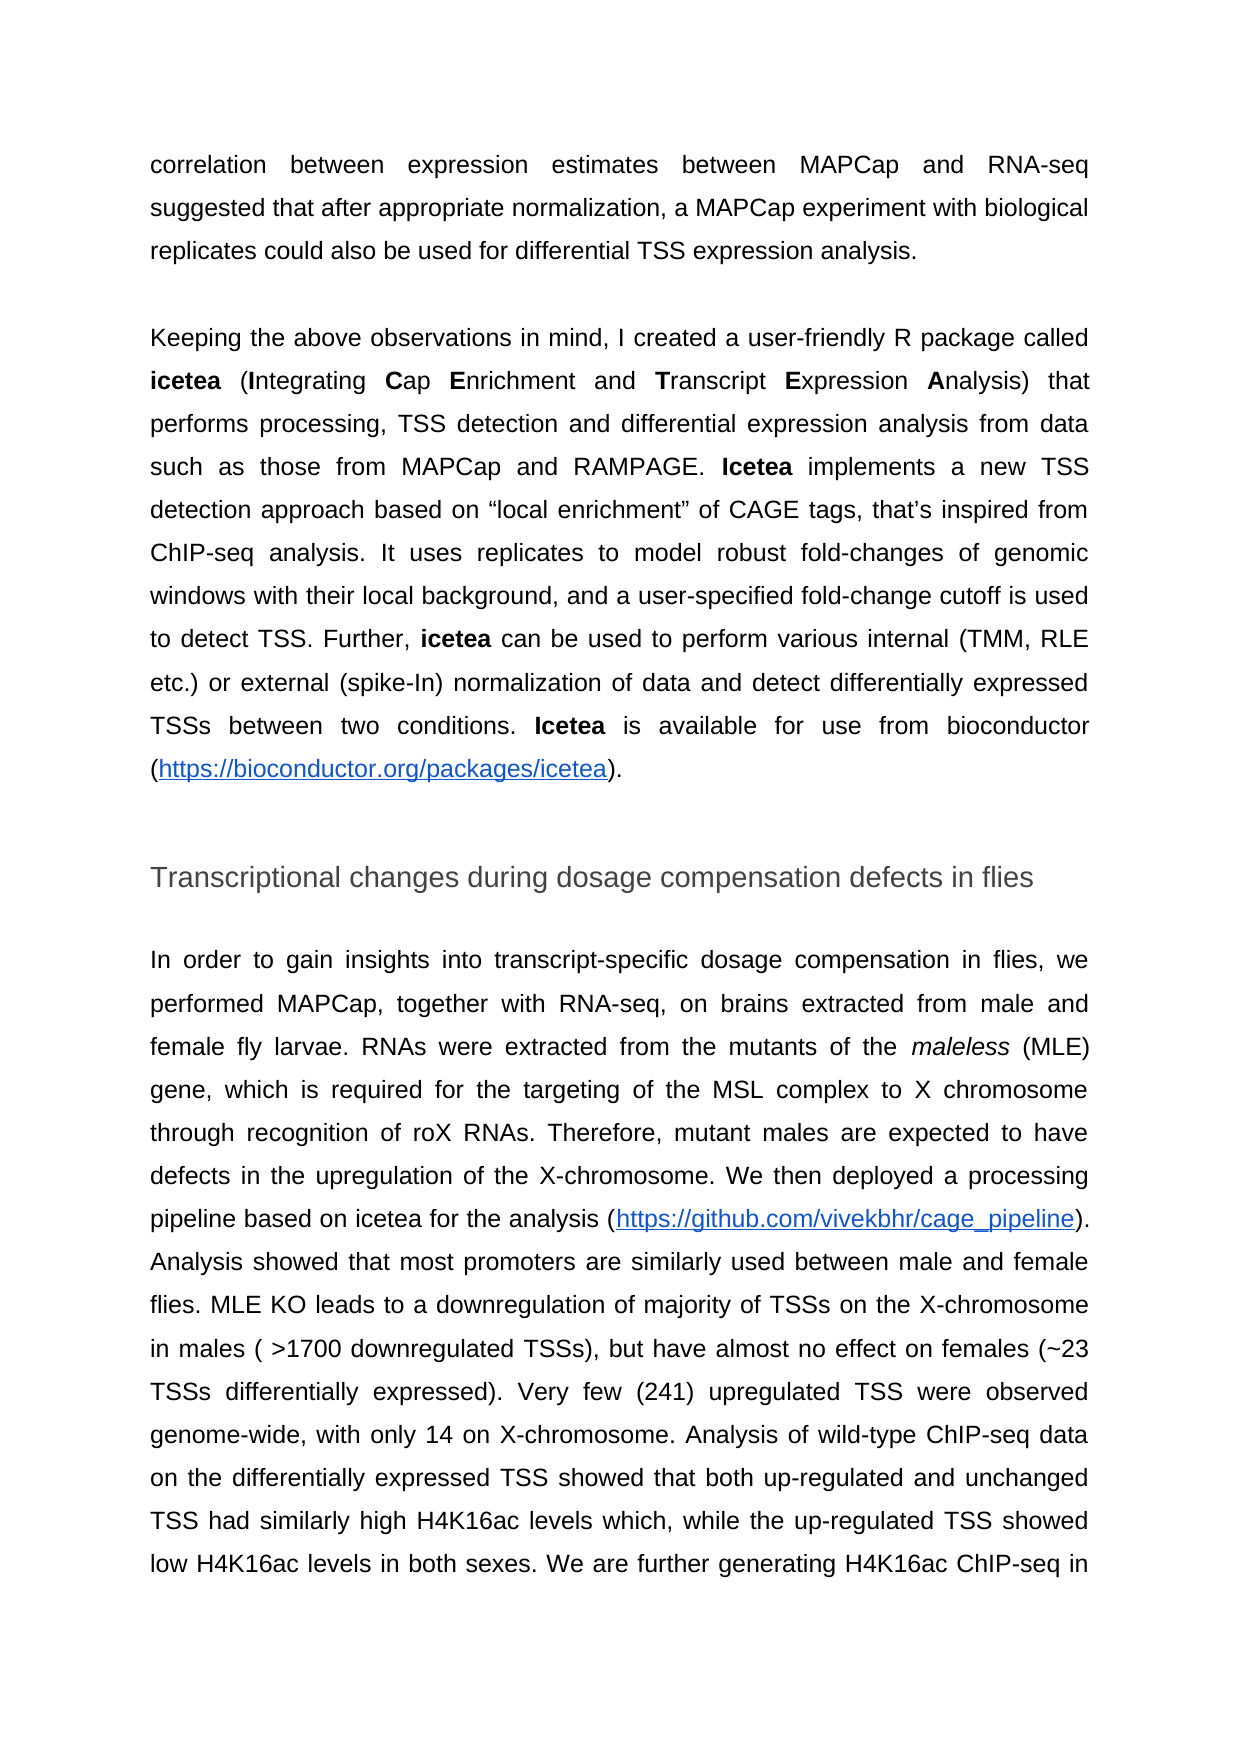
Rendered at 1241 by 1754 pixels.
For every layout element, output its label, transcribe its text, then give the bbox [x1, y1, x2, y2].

subtitle Transcriptional changes during dosage compensation defects in flies [150, 860, 1090, 894]
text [150, 150, 1090, 265]
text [150, 945, 1090, 1578]
text Keeping the above observations in mind, I created a user-friendly R package called icetea (Integrating Cap Enrichment and Transcript Expression Analysis) that performs processing, TSS detection and differential expression analysis from data such as those from MAPCap and RAMPAGE. Icetea implements a new TSS detection approach based on “local enrichment” of CAGE tags, that’s inspired from ChIP-seq analysis. It uses replicates to model robust fold-changes of genomic windows with their local background, and a user-specified fold-change cutoff is used to detect TSS. Further, icetea can be used to perform various internal (TMM, RLE etc.) or external (spike-In) normalization of data and detect differentially expressed TSSs between two conditions. Icetea is available for use from bioconductor (https://bioconductor.org/packages/icetea). [150, 322, 1090, 782]
